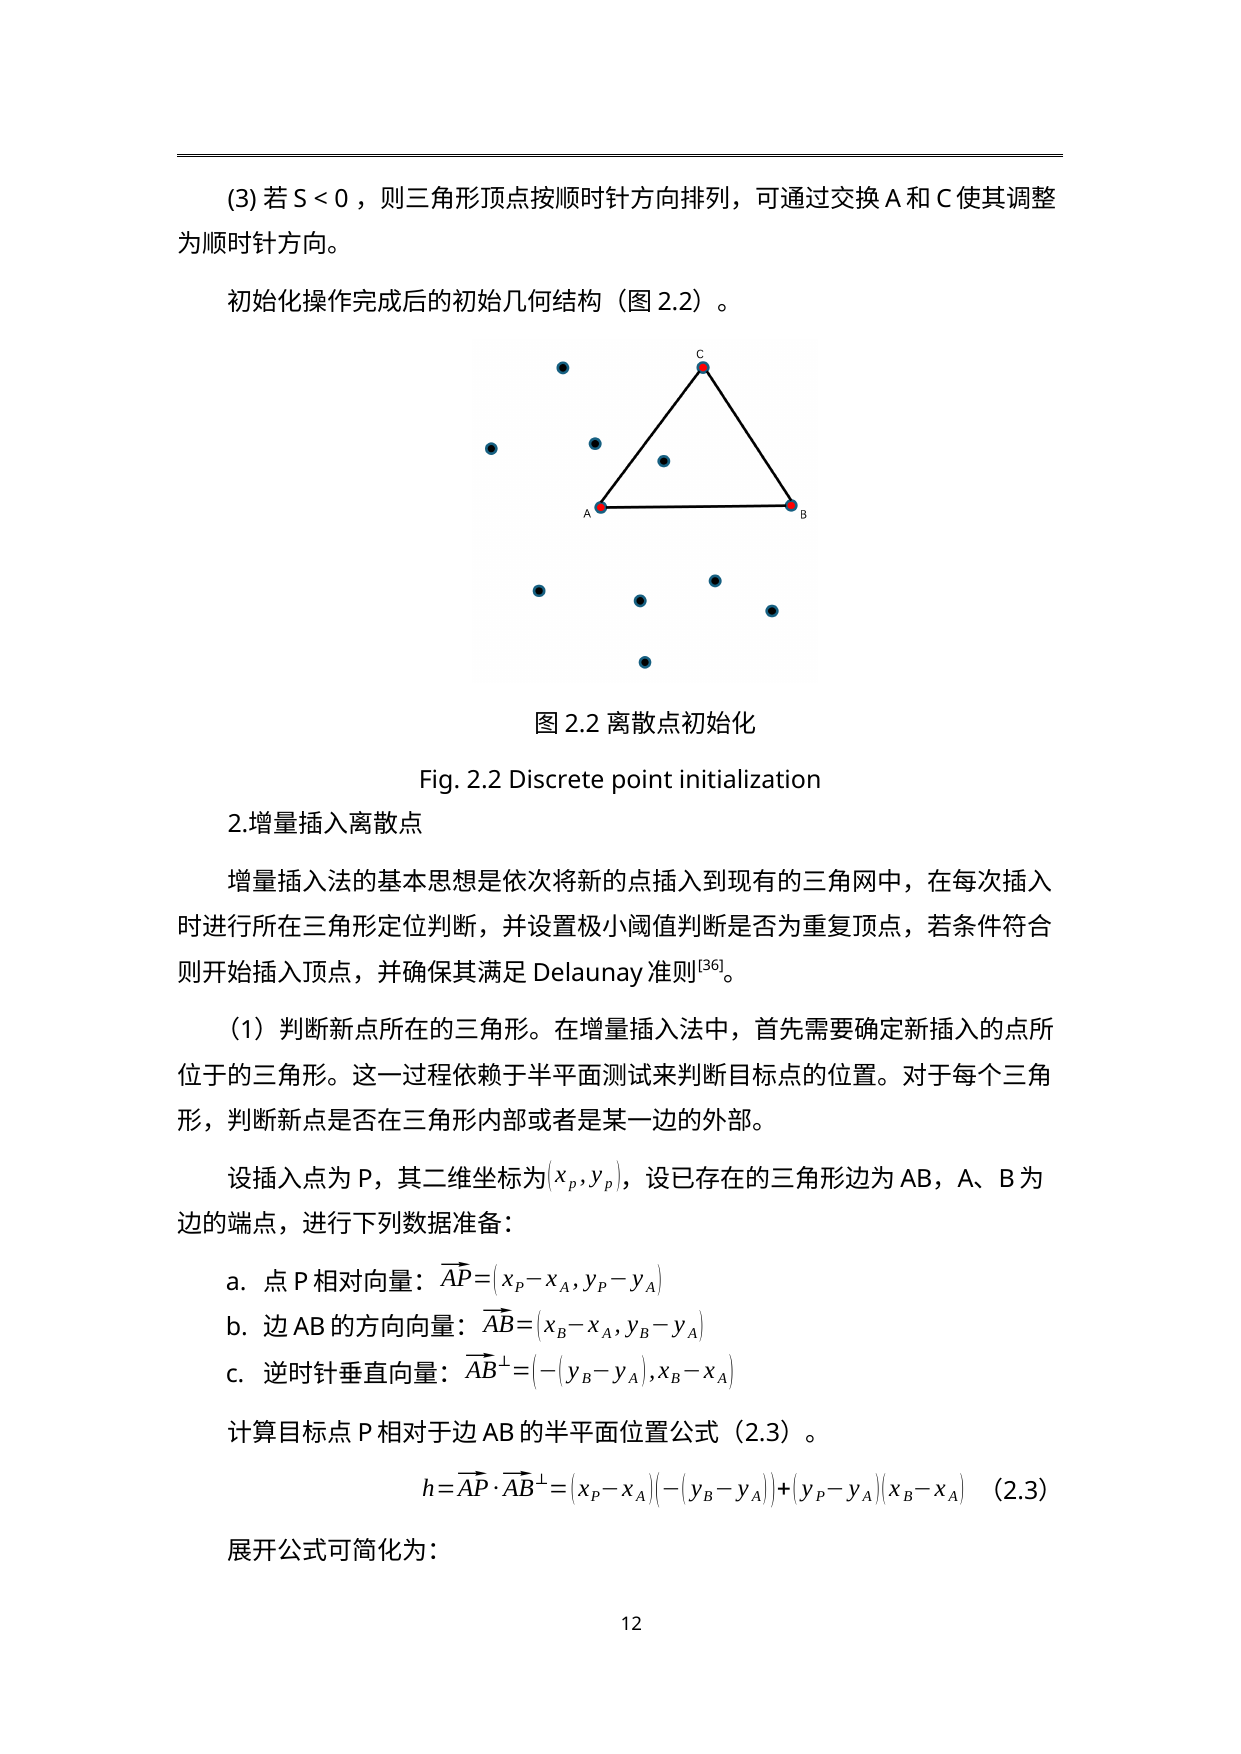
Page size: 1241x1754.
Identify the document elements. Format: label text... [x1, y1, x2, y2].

text 计算目标点P相对于边AB的半平面位置公式（2.3）。 [177, 1412, 1063, 1448]
text 初始化操作完成后的初始几何结构（图2.2）。 [177, 281, 1063, 318]
text （2.3） [177, 1470, 1063, 1509]
list 点P相对向量： [226, 1262, 1063, 1298]
text 设插入点为P，其二维坐标为，设已存在的三角形边为AB，A、B为边的端点，进行下列数据准备： [177, 1158, 1063, 1240]
list 逆时针垂直向量： [226, 1352, 1063, 1391]
text 增量插入法的基本思想是依次将新的点插入到现有的三角网中，在每次插入时进行所在三角形定位判断，并设置极小阈值判断是否为重复顶点，若条件符合则开始插入顶点，并确保其满足Delaunay准则[36]。 [177, 862, 1063, 988]
text 2.增量插入离散点 [177, 804, 1063, 840]
text (3) 若S < 0 ，则三角形顶点按顺时针方向排列，可通过交换A和C使其调整为顺时针方向。 [177, 178, 1063, 260]
text （1）判断新点所在的三角形。在增量插入法中，首先需要确定新插入的点所位于的三角形。这一过程依赖于半平面测试来判断目标点的位置。对于每个三角形，判断新点是否在三角形内部或者是某一边的外部。 [177, 1010, 1063, 1137]
text Fig. 2.2 Discrete point initialization [177, 761, 1063, 795]
picture [472, 339, 819, 683]
text 图2.2 离散点初始化 [177, 703, 1063, 740]
list 边AB的方向向量： [226, 1307, 1063, 1343]
text 展开公式可简化为： [177, 1530, 1063, 1566]
